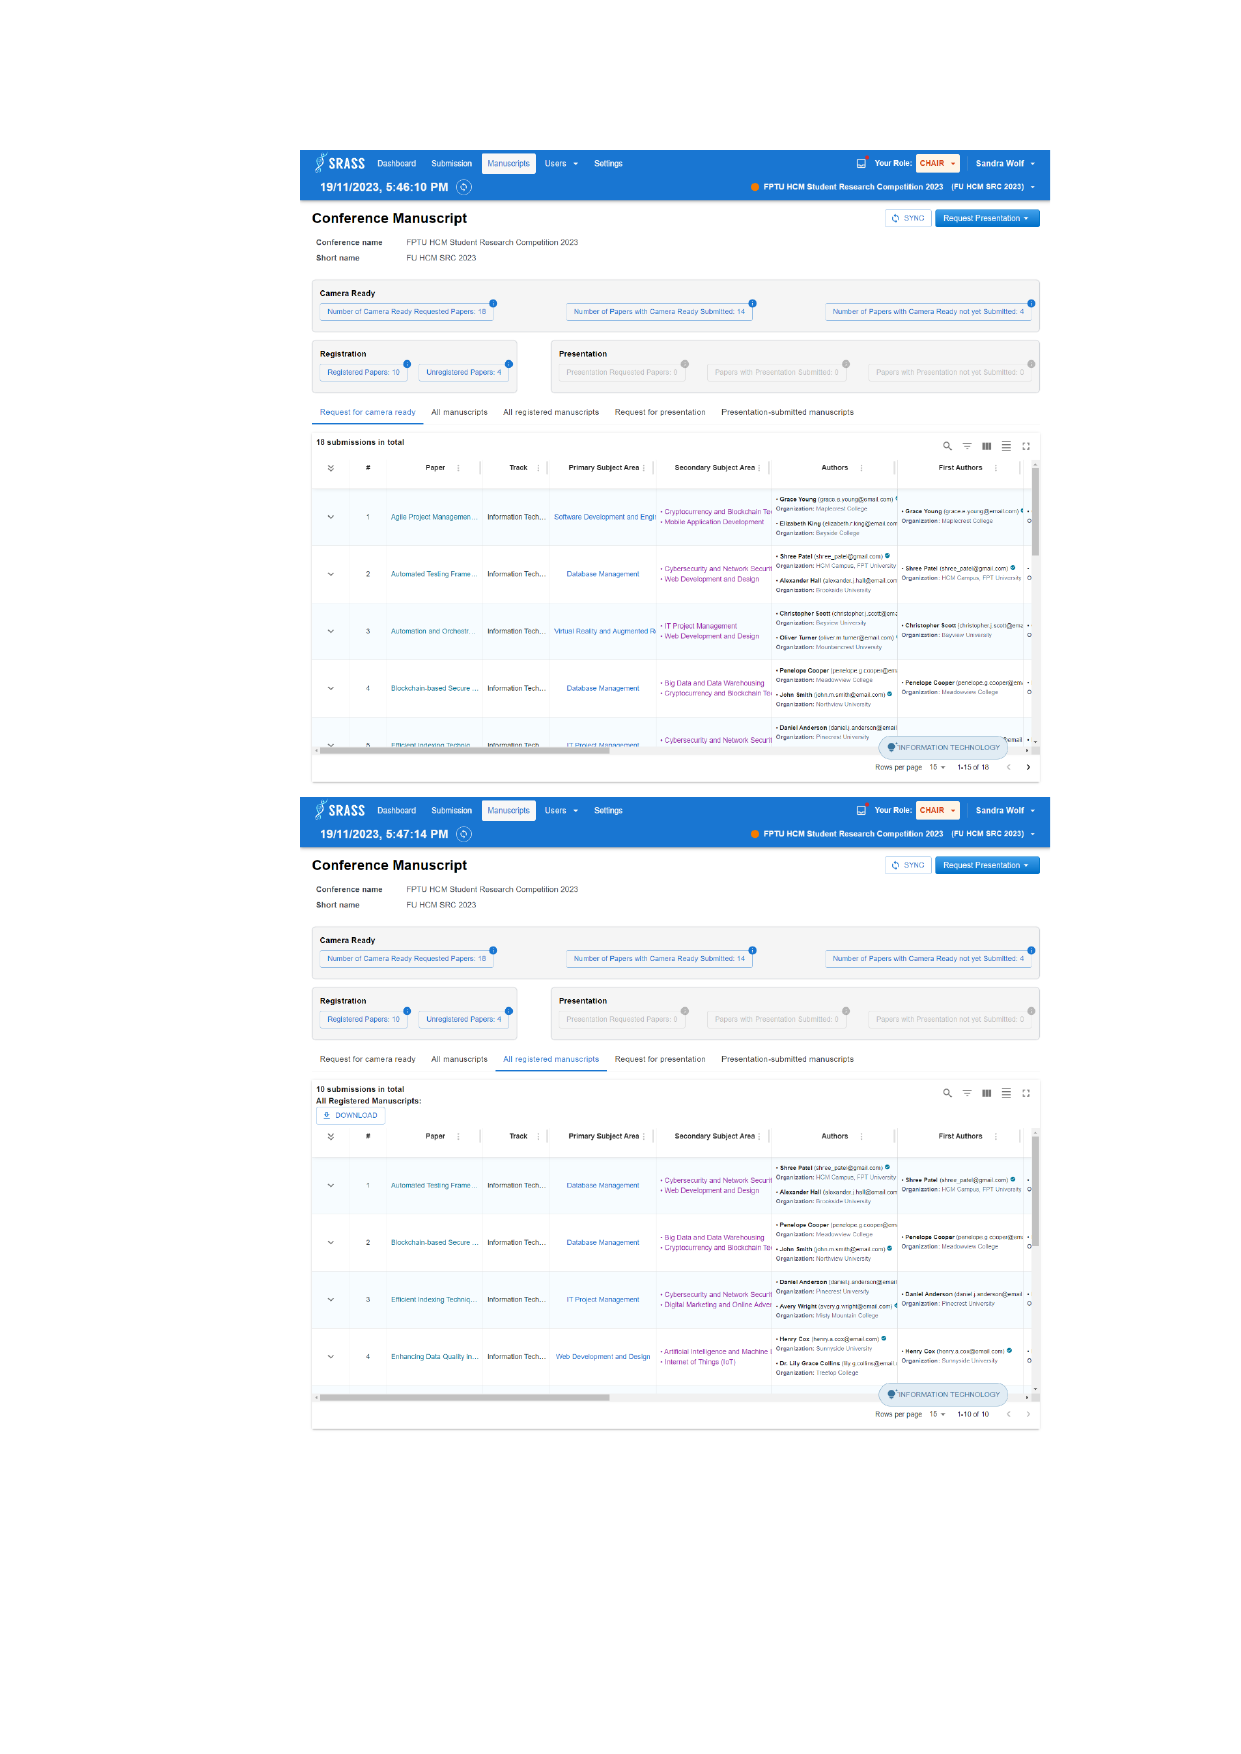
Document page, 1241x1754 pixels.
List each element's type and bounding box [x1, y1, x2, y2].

picture [300, 150, 1050, 1444]
